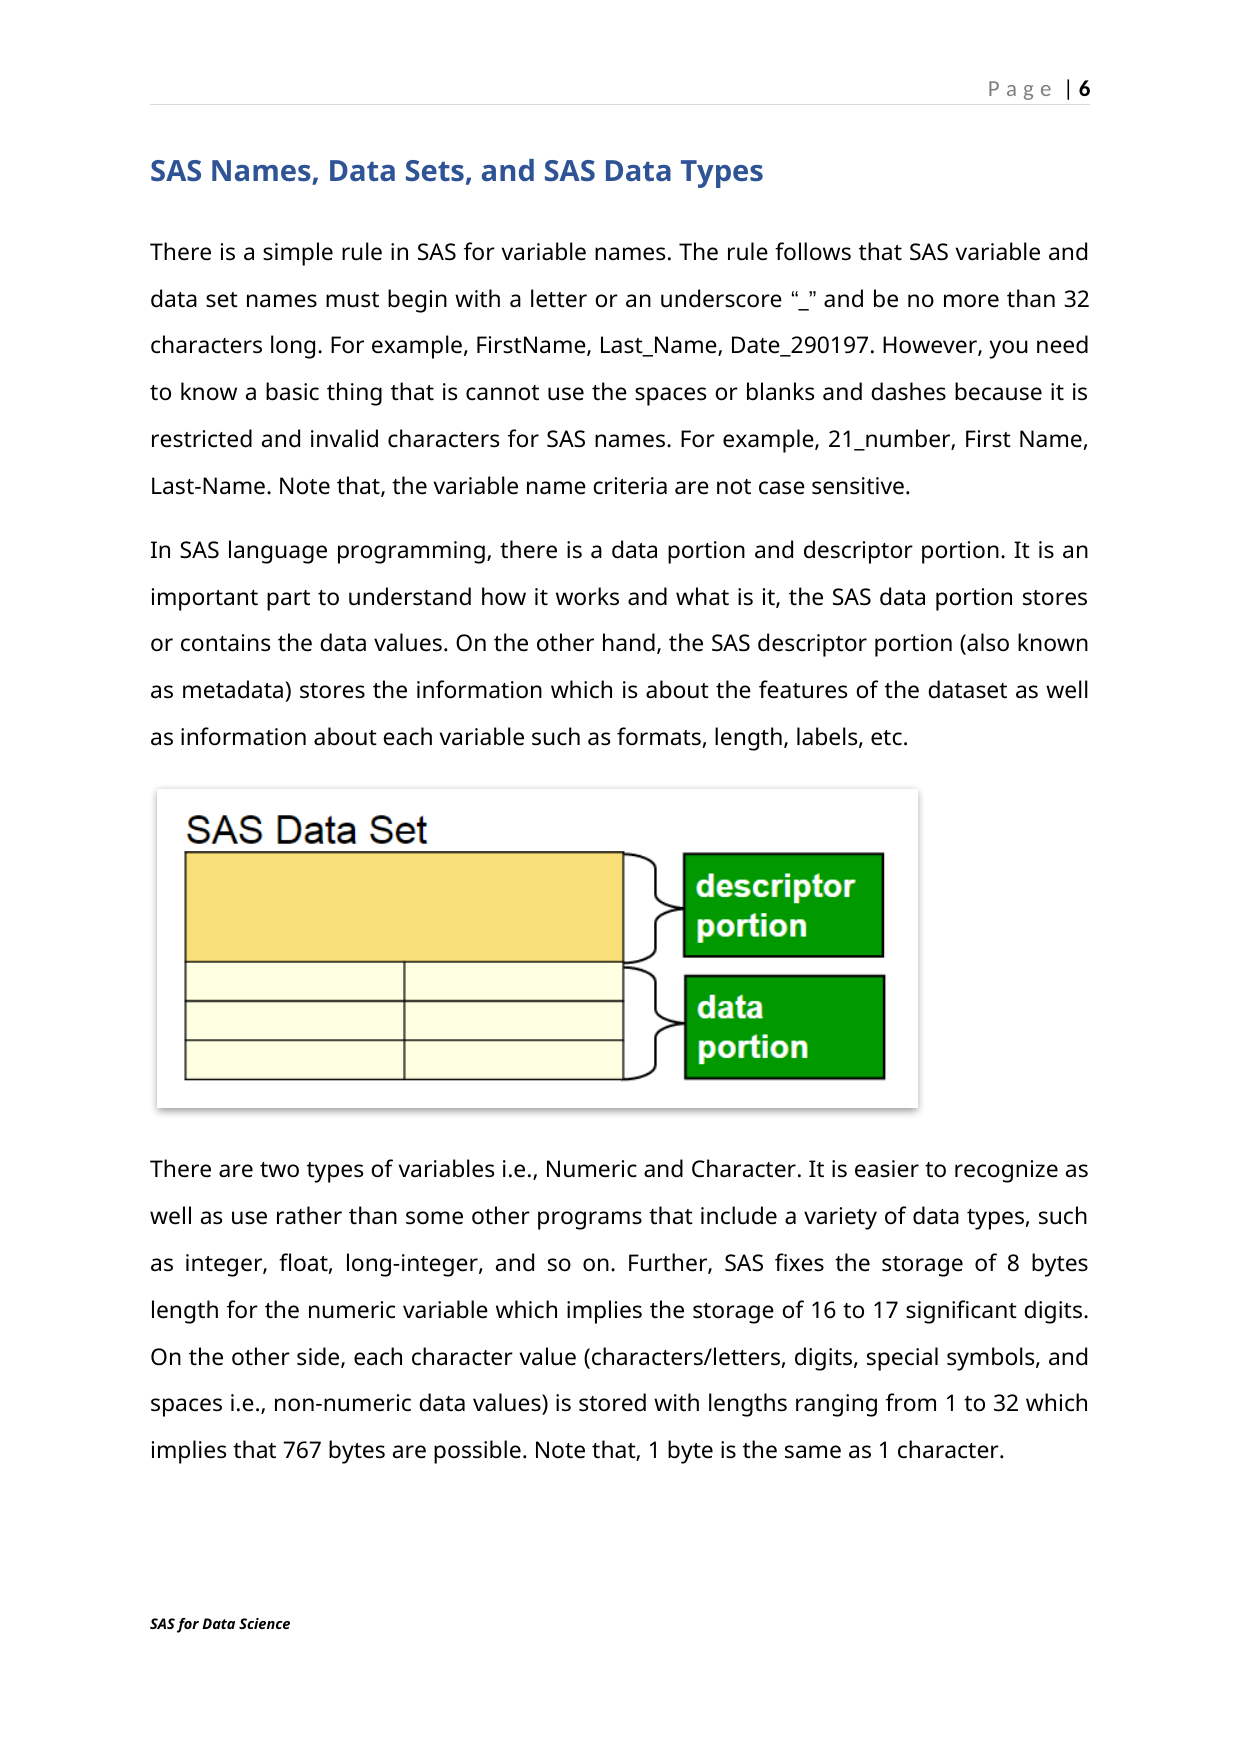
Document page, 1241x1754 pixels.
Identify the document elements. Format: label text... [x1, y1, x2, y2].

text There is a simple rule in SAS for variable names. The rule follows that SAS variable and data set names must begin with a letter or an underscore “_” and be no more than 32 characters long. For example, FirstName, Last_Name, Date_290197. However, you need to know a basic thing that is cannot use the spaces or blanks and dashes because it is restricted and invalid characters for SAS names. For example, 21_number, First Name, Last-Name. Note that, the variable name criteria are not case sensitive. [150, 236, 1090, 501]
text In SAS language programming, there is a data portion and descriptor portion. It is an important part to understand how it works and what is it, the SAS data portion stores or contains the data values. On the other hand, the SAS descriptor portion (also known as metadata) stores the information which is about the features of the dataset as well as information about each variable such as formats, length, labels, etc. [150, 533, 1090, 752]
picture [172, 803, 903, 1094]
text There are two types of variables i.e., Numeric and Character. It is easier to recognize as well as use rather than some other programs that include a variety of data types, such as integer, float, long-integer, and so on. Further, SAS fixes the storage of 8 bytes length for the numeric variable which implies the storage of 16 to 17 significant digits. On the other side, each character value (characters/letters, digits, special symbols, and spaces i.e., non-numeric data values) is stored with lengths ranging from 1 to 32 which implies that 767 bytes are possible. Note that, 1 byte is the same as 1 character. [150, 1153, 1090, 1465]
text SAS Names, Data Sets, and SAS Data Types [150, 150, 1090, 190]
